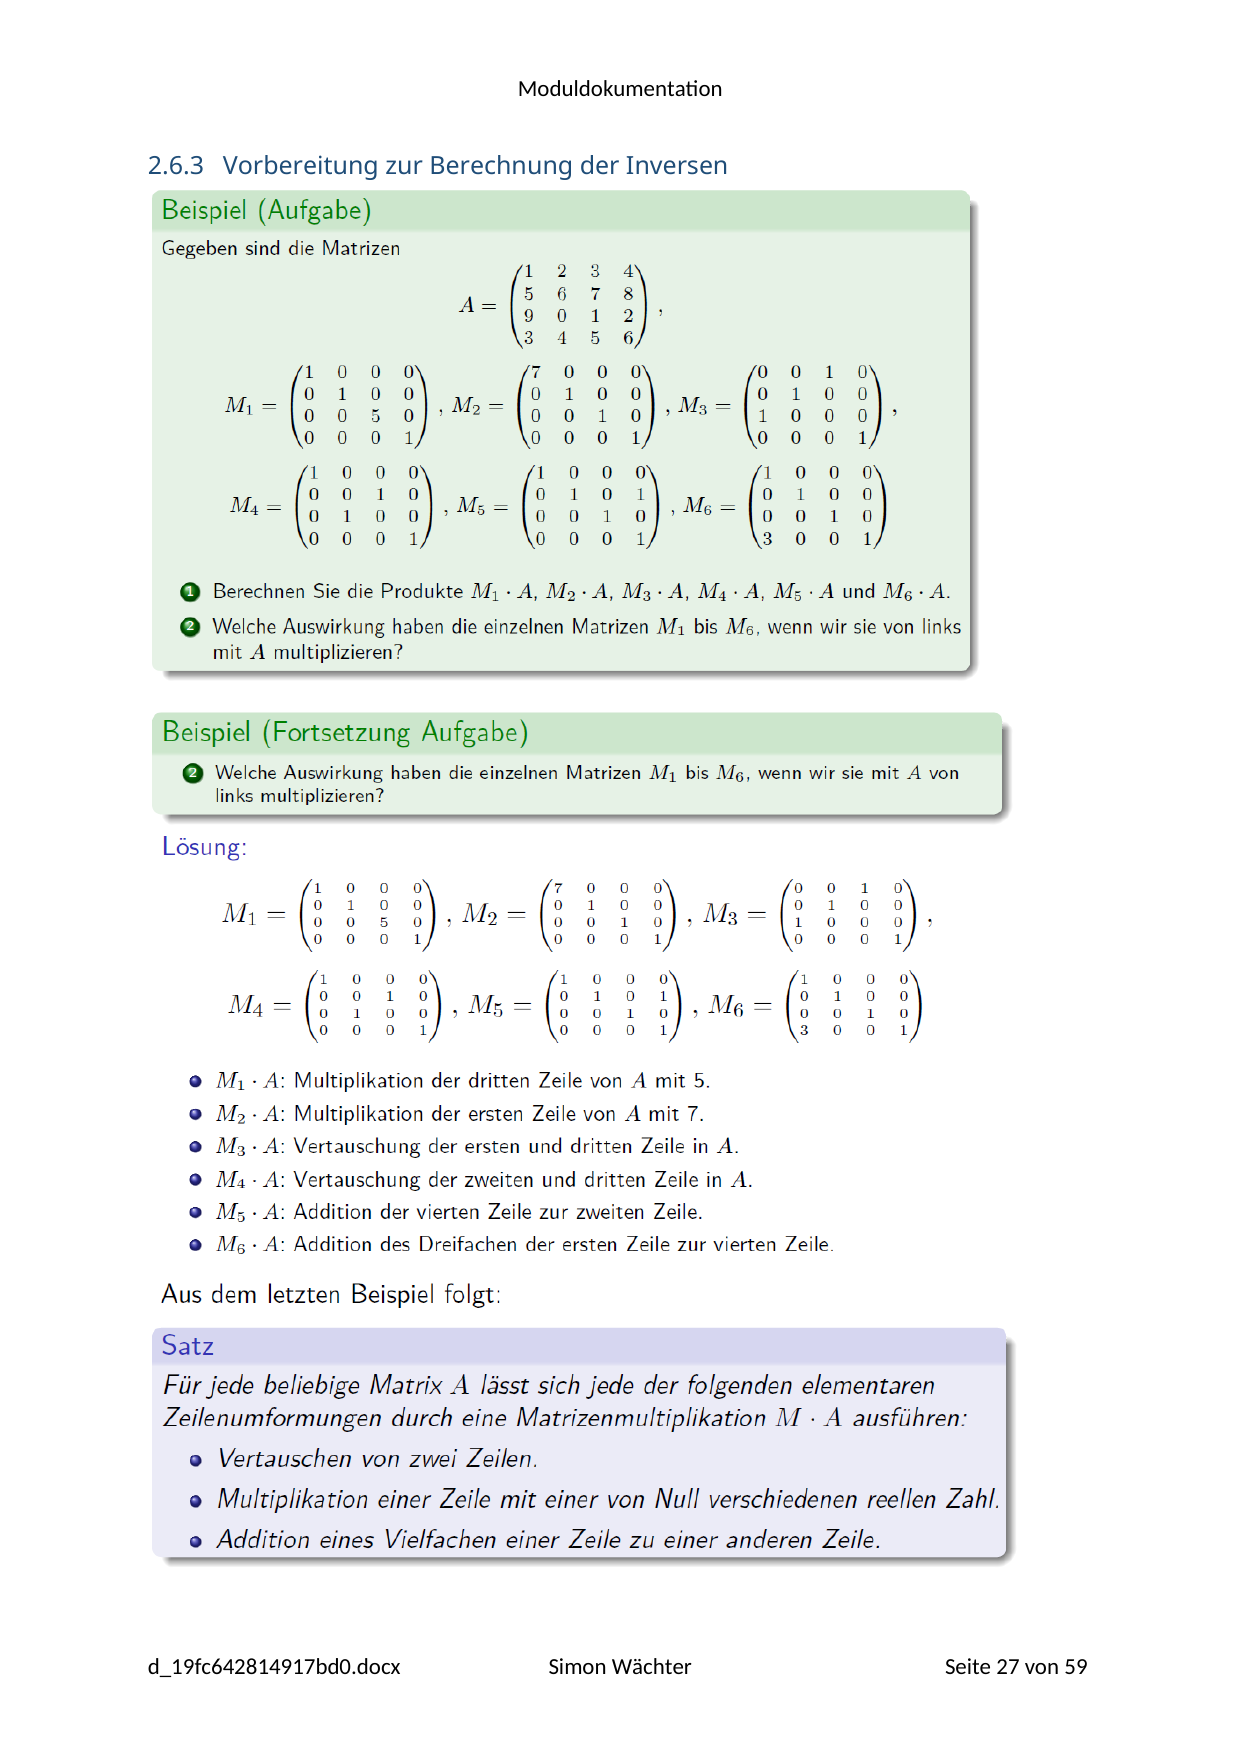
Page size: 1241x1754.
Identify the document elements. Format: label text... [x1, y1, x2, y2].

picture [147, 1276, 1019, 1568]
picture [147, 706, 1016, 1258]
subtitle Vorbereitung zur Berechnung der Inversen [148, 148, 1093, 182]
picture [147, 184, 983, 687]
